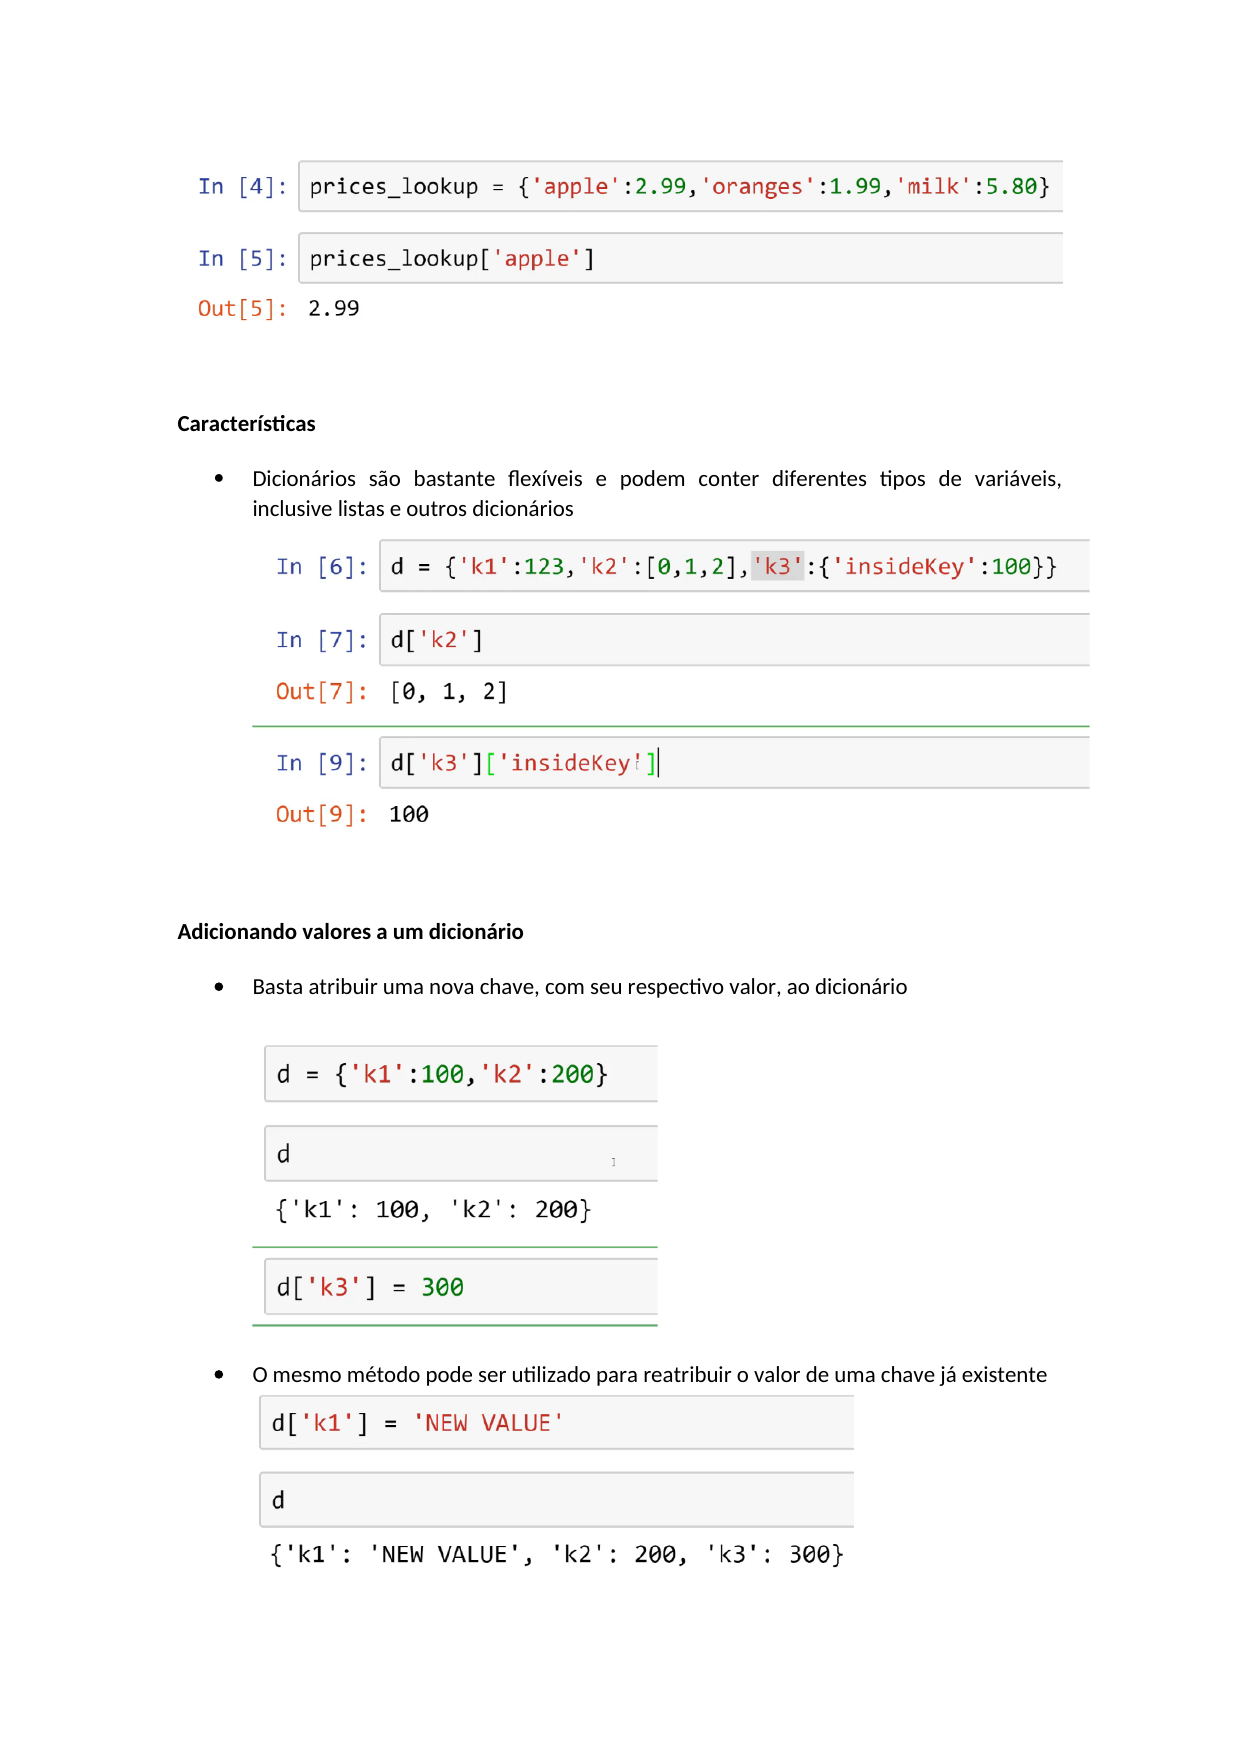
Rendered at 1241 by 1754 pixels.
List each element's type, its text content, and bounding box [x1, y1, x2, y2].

text Adicionando valores a um dicionário [177, 917, 1063, 945]
list Dicionários são bastante flexíveis e podem conter diferentes tipos de variáveis, inclusive listas e outros dicionários [215, 464, 1063, 523]
picture [177, 147, 1063, 327]
list Basta atribuir uma nova chave, com seu respectivo valor, ao dicionário [215, 972, 1063, 1000]
list O mesmo método pode ser utilizado para reatribuir o valor de uma chave já existente [215, 1360, 1063, 1388]
picture [252, 1390, 854, 1575]
text Características [177, 409, 1063, 437]
picture [252, 524, 1090, 835]
picture [252, 1032, 658, 1328]
